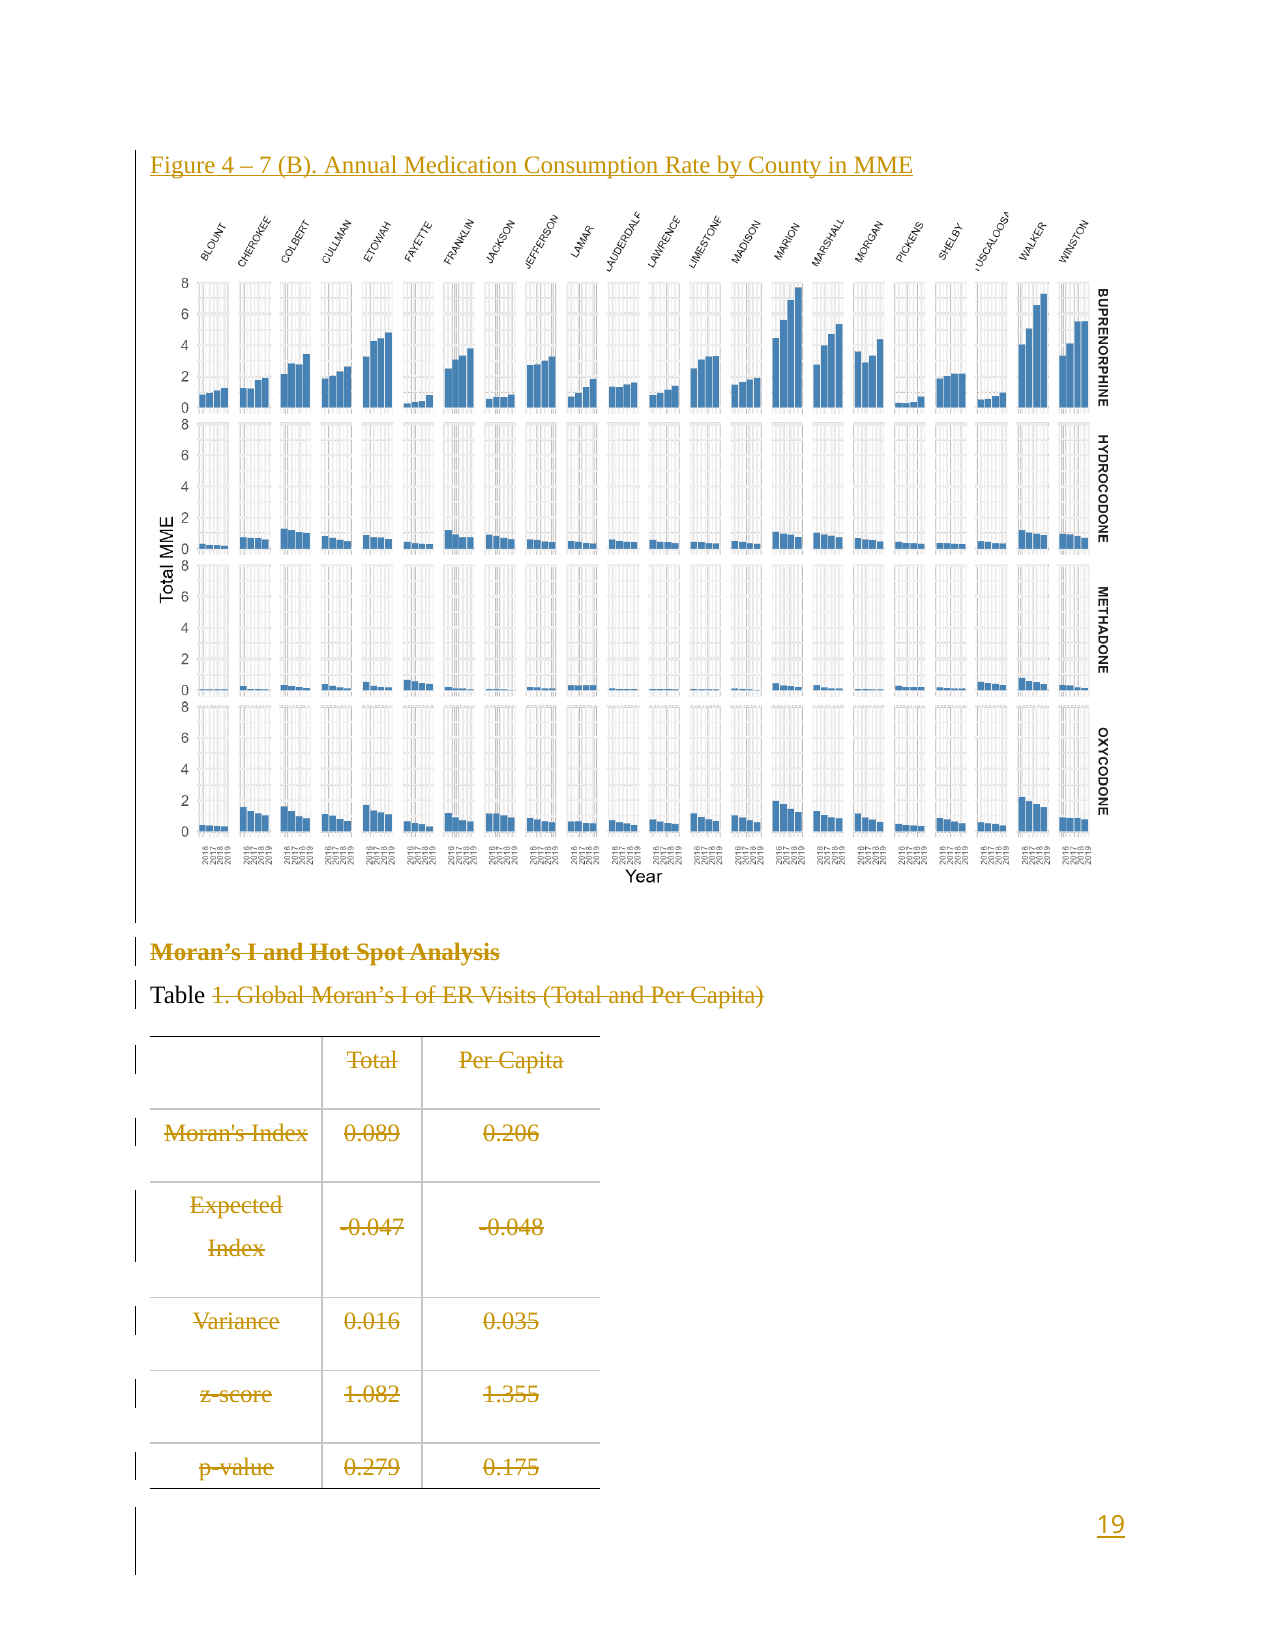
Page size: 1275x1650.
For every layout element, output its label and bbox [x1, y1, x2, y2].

table_cell [323, 1444, 421, 1488]
table_cell [423, 1110, 600, 1181]
table_header [150, 1037, 321, 1108]
table_cell [150, 1110, 321, 1181]
table_cell [150, 1298, 321, 1369]
table_cell [423, 1298, 600, 1369]
table_cell [423, 1183, 600, 1297]
table_header [323, 1037, 421, 1108]
table_cell [423, 1371, 600, 1442]
table_cell [323, 1298, 421, 1369]
table_cell [323, 1183, 421, 1297]
table_cell [150, 1371, 321, 1442]
table_header [423, 1037, 600, 1108]
table_cell [150, 1183, 321, 1297]
picture [150, 195, 1125, 895]
table_cell [150, 1444, 321, 1488]
table_cell [323, 1110, 421, 1181]
table_cell [323, 1371, 421, 1442]
table_cell [423, 1444, 600, 1488]
